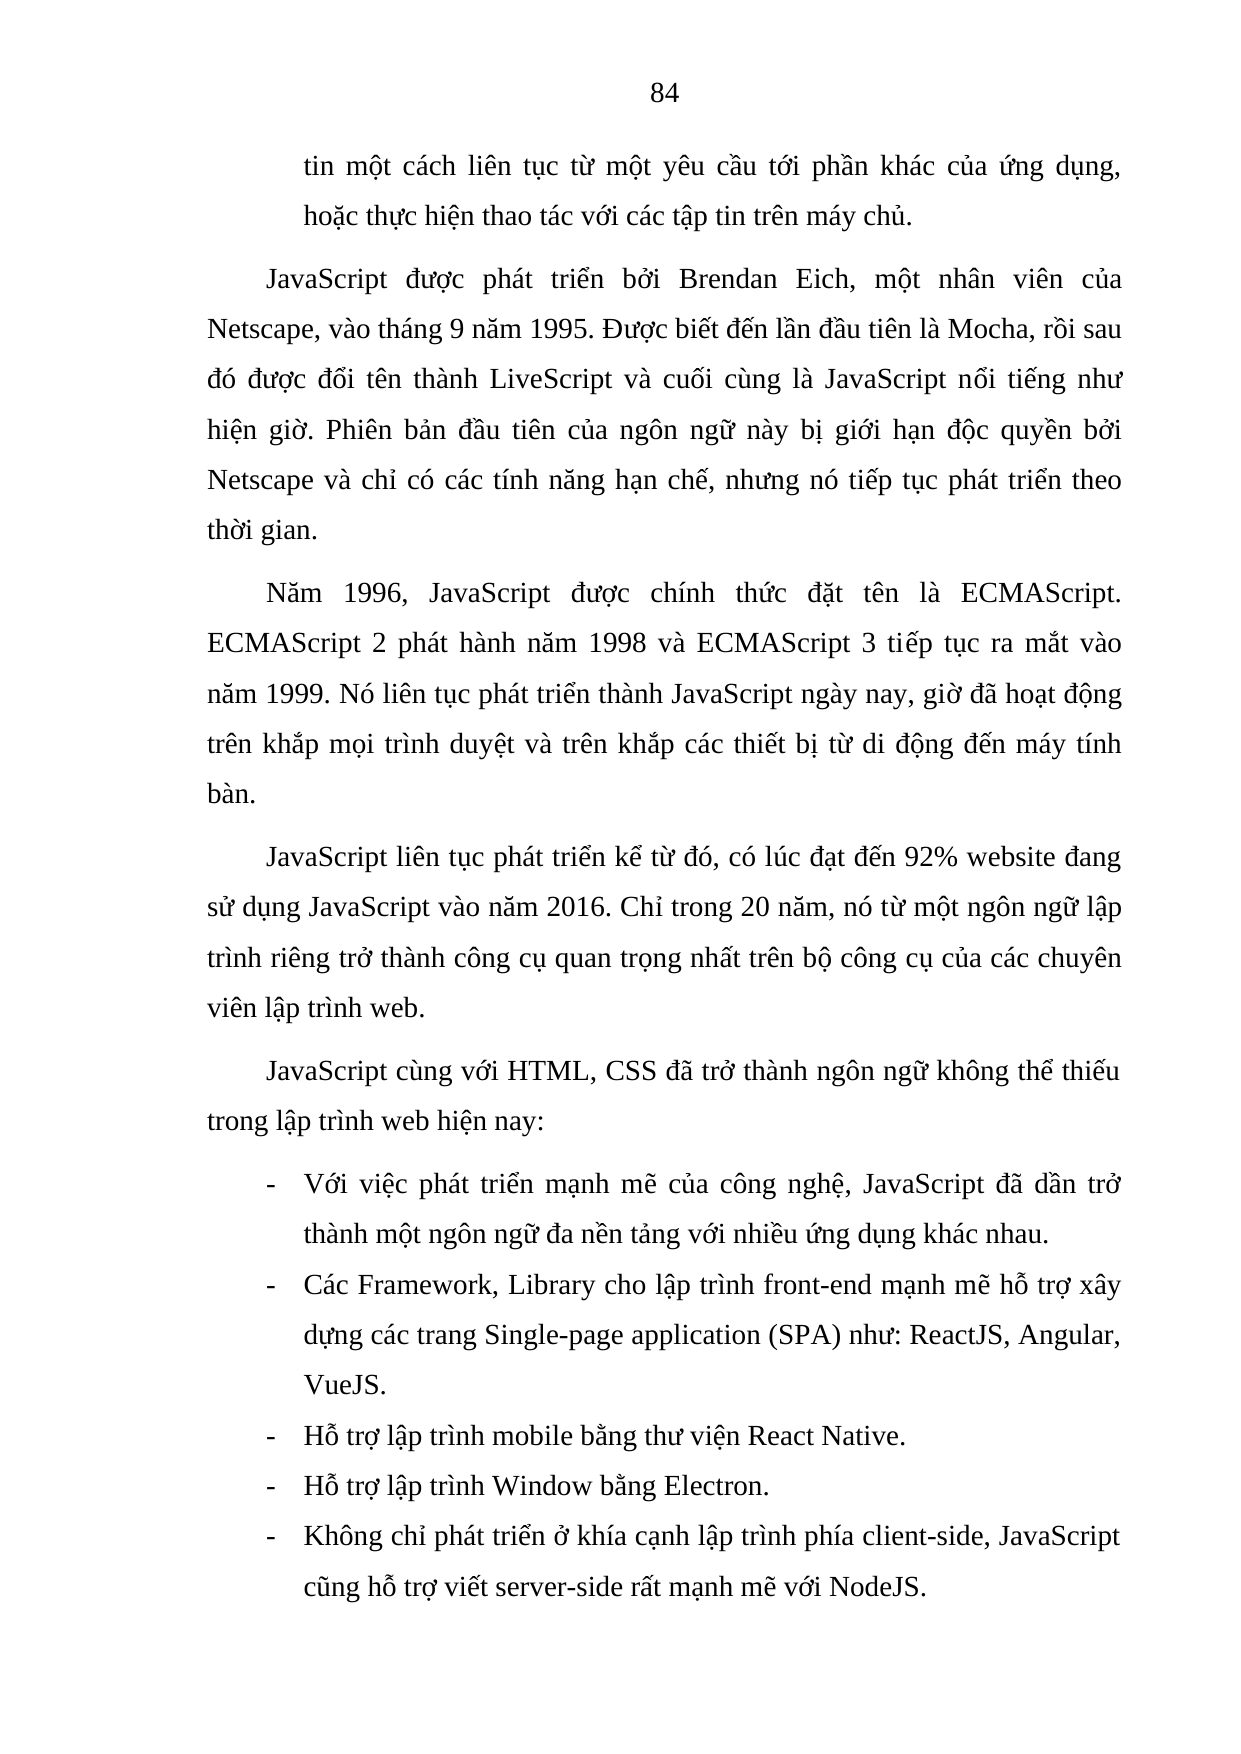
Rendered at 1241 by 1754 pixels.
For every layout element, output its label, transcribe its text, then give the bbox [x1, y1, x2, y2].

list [266, 148, 1122, 232]
text Năm 1996, JavaScript được chính thức đặt tên là ECMAScript. ECMAScript 2 phát hành năm 1998 và ECMAScript 3 tiếp tục ra mắt vào năm 1999. Nó liên tục phát triển thành JavaScript ngày nay, giờ đã hoạt động trên khắp mọi trình duyệt và trên khắp các thiết bị từ di động đến máy tính bàn. [207, 575, 1122, 810]
list Hỗ trợ lập trình mobile bằng thư viện React Native. [266, 1418, 1122, 1451]
list Hỗ trợ lập trình Window bằng Electron. [266, 1468, 1122, 1502]
list Với việc phát triển mạnh mẽ của công nghệ, JavaScript đã dần trở thành một ngôn ngữ đa nền tảng với nhiều ứng dụng khác nhau. [266, 1166, 1122, 1250]
text JavaScript cùng với HTML, CSS đã trở thành ngôn ngữ không thể thiếu trong lập trình web hiện nay: [207, 1053, 1122, 1137]
text JavaScript liên tục phát triển kể từ đó, có lúc đạt đến 92% website đang sử dụng JavaScript vào năm 2016. Chỉ trong 20 năm, nó từ một ngôn ngữ lập trình riêng trở thành công cụ quan trọng nhất trên bộ công cụ của các chuyên viên lập trình web. [207, 839, 1122, 1024]
list Các Framework, Library cho lập trình front-end mạnh mẽ hỗ trợ xây dựng các trang Single-page application (SPA) như: ReactJS, Angular, VueJS. [266, 1267, 1122, 1401]
list Không chỉ phát triển ở khía cạnh lập trình phía client-side, JavaScript cũng hỗ trợ viết server-side rất mạnh mẽ với NodeJS. [266, 1518, 1122, 1602]
text JavaScript được phát triển bởi Brendan Eich, một nhân viên của Netscape, vào tháng 9 năm 1995. Được biết đến lần đầu tiên là Mocha, rồi sau đó được đổi tên thành LiveScript và cuối cùng là JavaScript nổi tiếng như hiện giờ. Phiên bản đầu tiên của ngôn ngữ này bị giới hạn độc quyền bởi Netscape và chỉ có các tính năng hạn chế, nhưng nó tiếp tục phát triển theo thời gian. [207, 261, 1122, 546]
